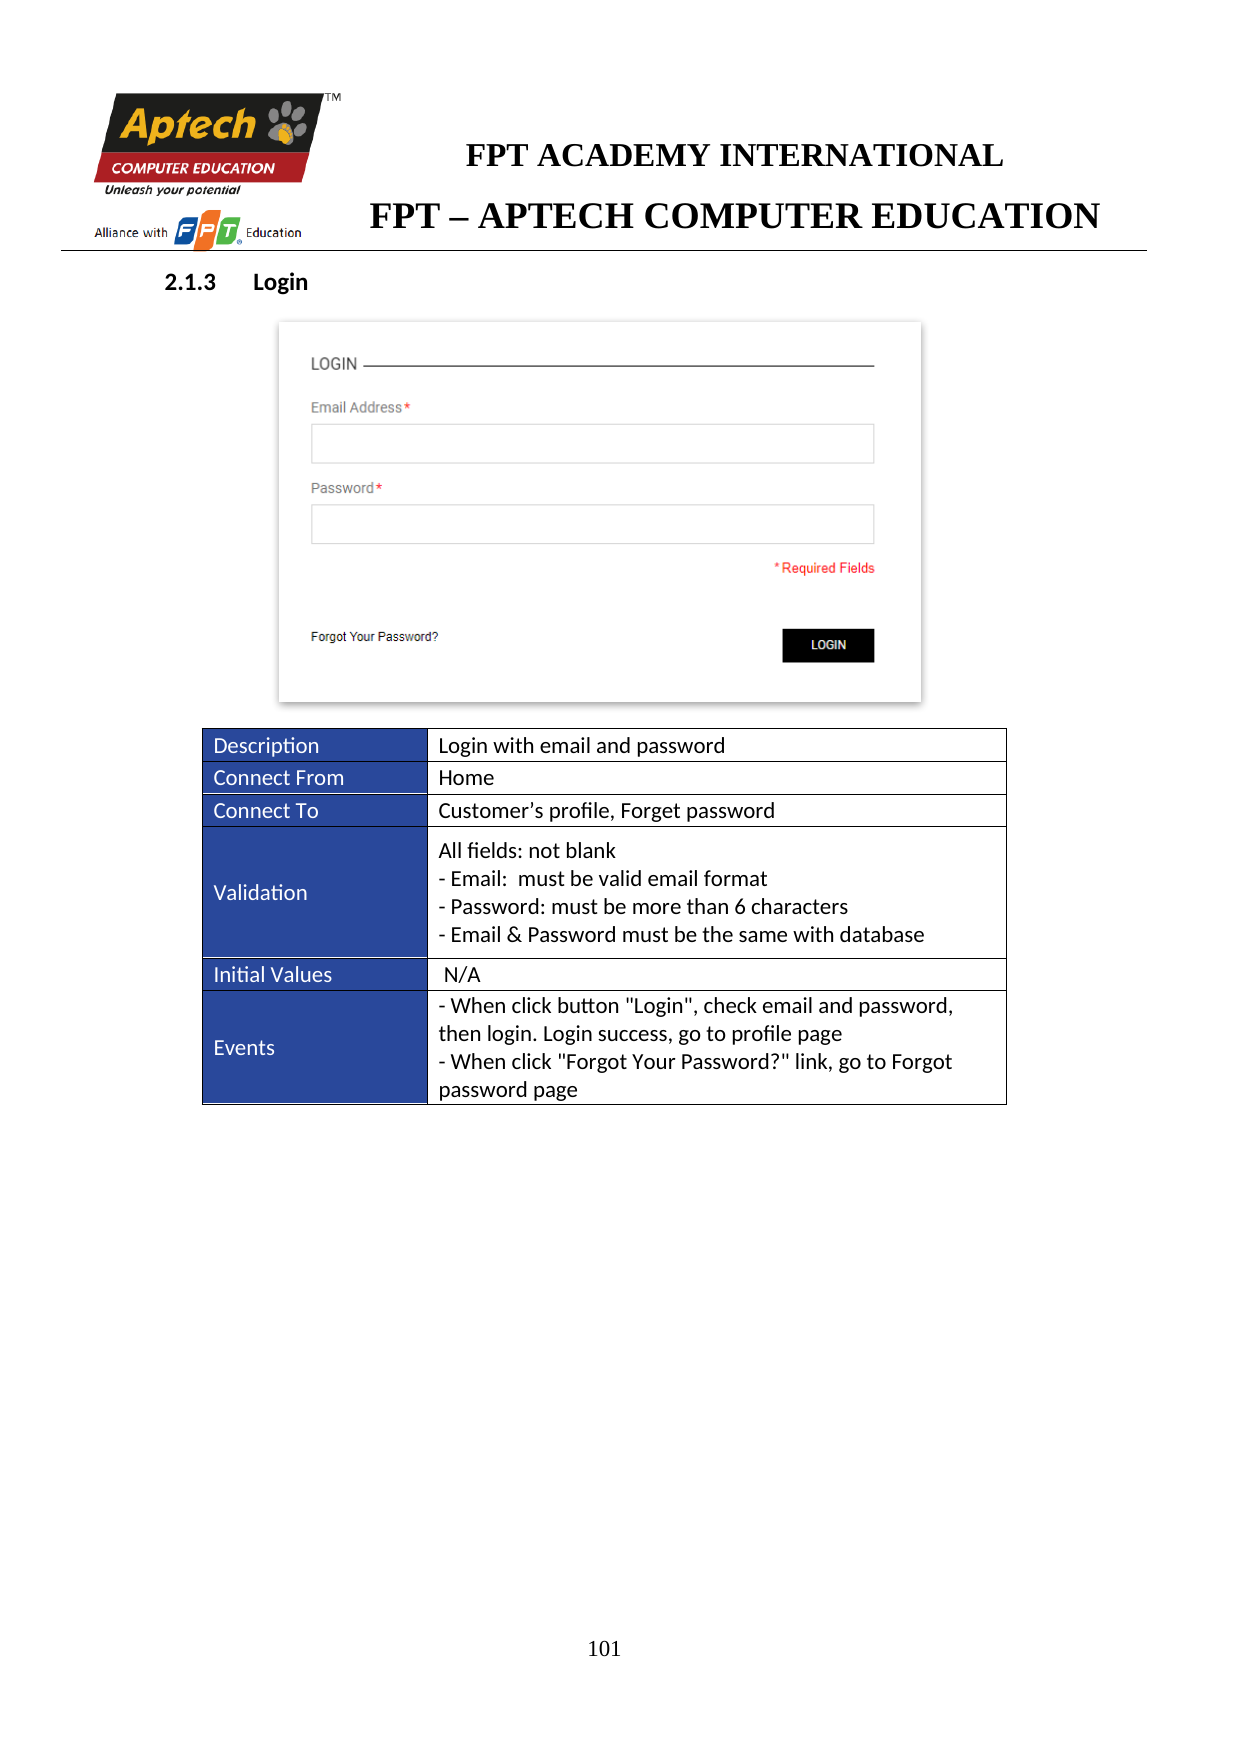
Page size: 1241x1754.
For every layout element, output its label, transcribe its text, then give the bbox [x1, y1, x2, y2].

table_cell All fields: not blank - Email: must be valid email format - Password: must be more than 6 characters - Email & Password must be the same with database [428, 827, 1006, 957]
table_cell - When click button "Login", check email and password, then login. Login success, go to profile page - When click "Forgot Your Password?" link, go to Forgot password page [428, 991, 1006, 1103]
table_cell Initial Values [203, 959, 427, 990]
picture [294, 336, 906, 688]
picture [90, 251, 216, 256]
table_cell Events [203, 991, 427, 1103]
table_cell Validation [203, 827, 427, 957]
table_cell Customer’s profile, Forget password [428, 795, 1006, 826]
table_cell N/A [428, 959, 1006, 990]
table_cell Connect From [203, 762, 427, 793]
table_header Login with email and password [428, 729, 1006, 761]
table_cell Home [428, 762, 1006, 793]
subtitle Login [216, 150, 1105, 250]
picture [90, 86, 344, 250]
table_cell Connect To [203, 795, 427, 826]
subtitle Login [216, 251, 1105, 296]
table_header Description [203, 729, 427, 761]
